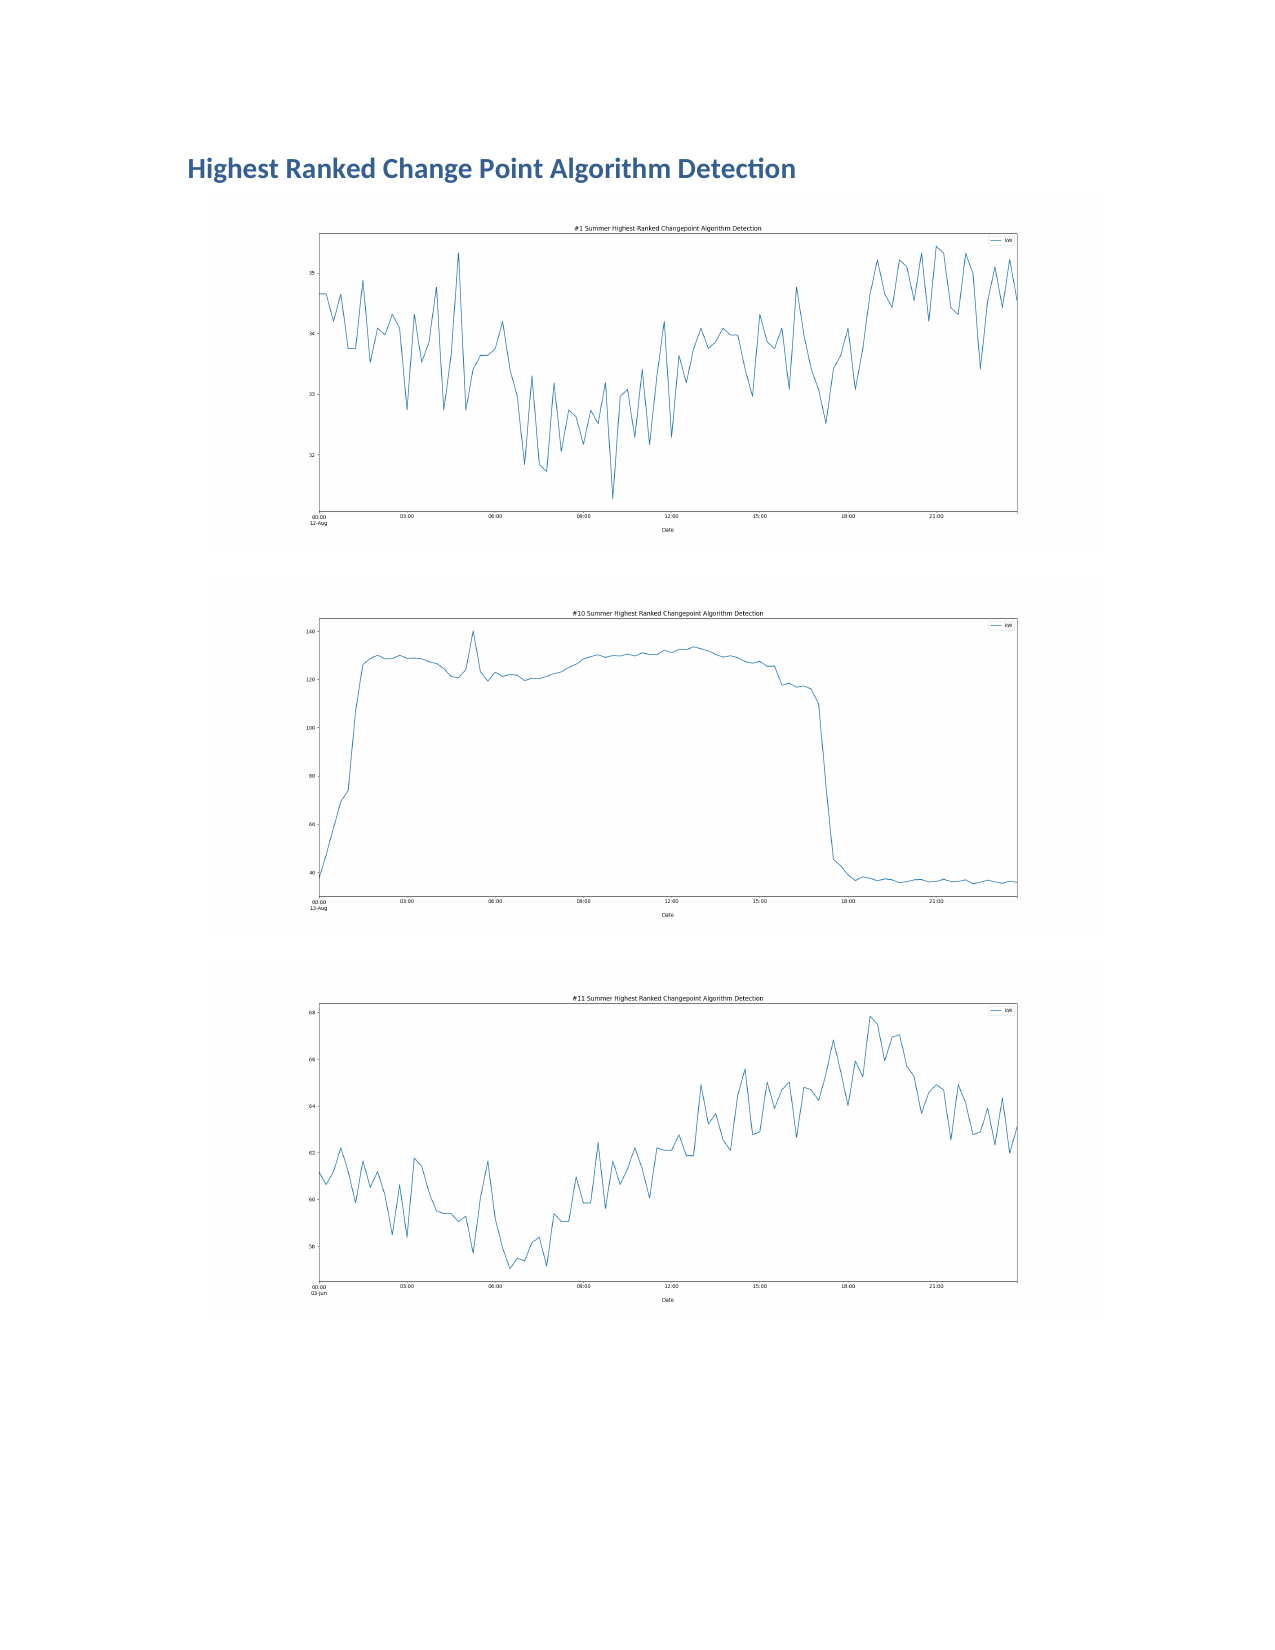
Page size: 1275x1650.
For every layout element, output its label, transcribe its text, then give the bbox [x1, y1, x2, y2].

picture [206, 191, 1107, 551]
subtitle Highest Ranked Change Point Algorithm Detection [187, 150, 1087, 186]
picture [206, 575, 1107, 936]
picture [206, 960, 1107, 1321]
